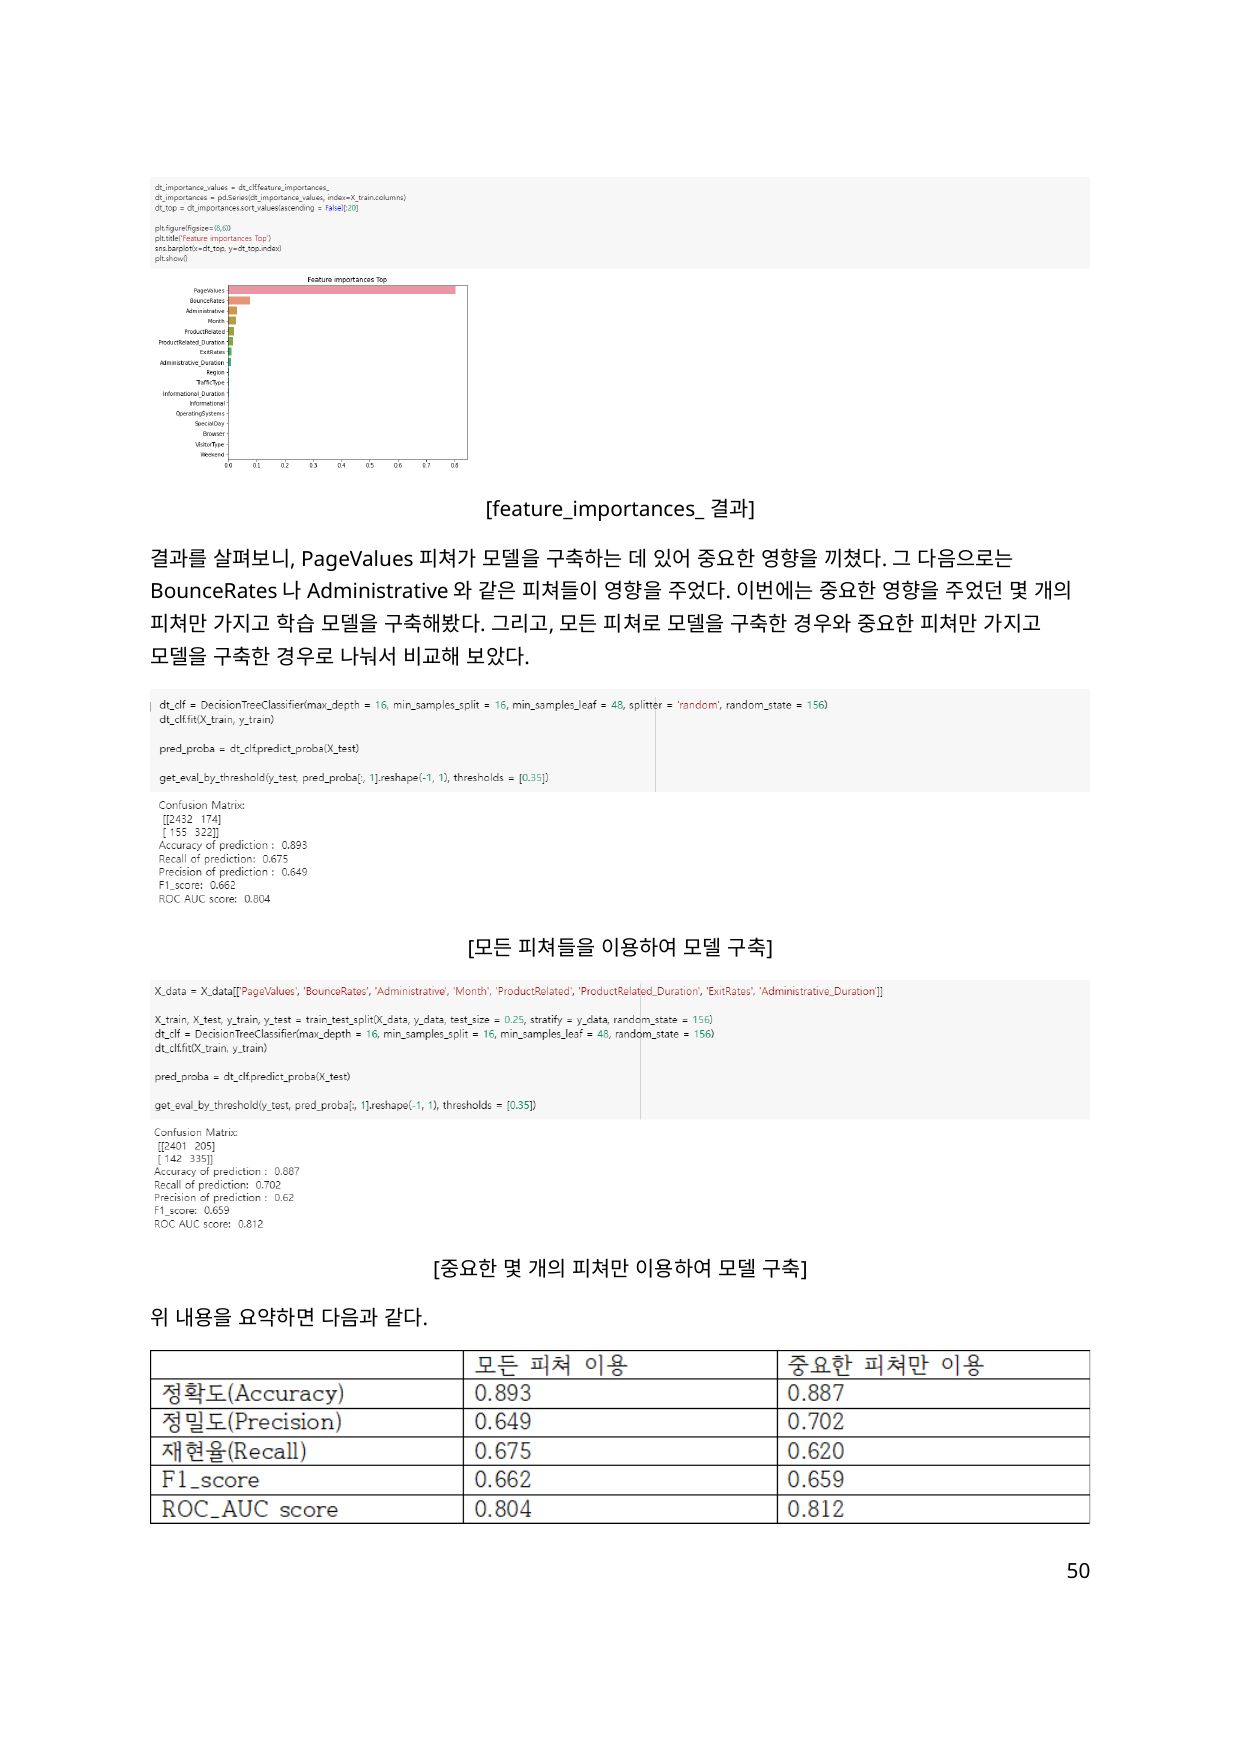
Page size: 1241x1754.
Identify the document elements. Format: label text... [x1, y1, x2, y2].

picture [150, 689, 1091, 912]
text 결과를 살펴보니, PageValues 피쳐가 모델을 구축하는 데 있어 중요한 영향을 끼쳤다. 그 다음으로는 BounceRates나 Administrative와 같은 피쳐들이 영향을 주었다. 이번에는 중요한 영향을 주었던 몇 개의 피쳐만 가지고 학습 모델을 구축해봤다. 그리고, 모든 피쳐로 모델을 구축한 경우와 중요한 피쳐만 가지고 모델을 구축한 경우로 나눠서 비교해 보았다. [150, 542, 1090, 670]
picture [150, 980, 1091, 1234]
text 위 내용을 요약하면 다음과 같다. [150, 1301, 1090, 1332]
text [모든 피쳐들을 이용하여 모델 구축] [150, 931, 1090, 961]
text [feature_importances_ 결과] [150, 493, 1090, 523]
picture [150, 1350, 1091, 1524]
picture [150, 177, 1091, 474]
text [중요한 몇 개의 피쳐만 이용하여 모델 구축] [150, 1252, 1090, 1282]
